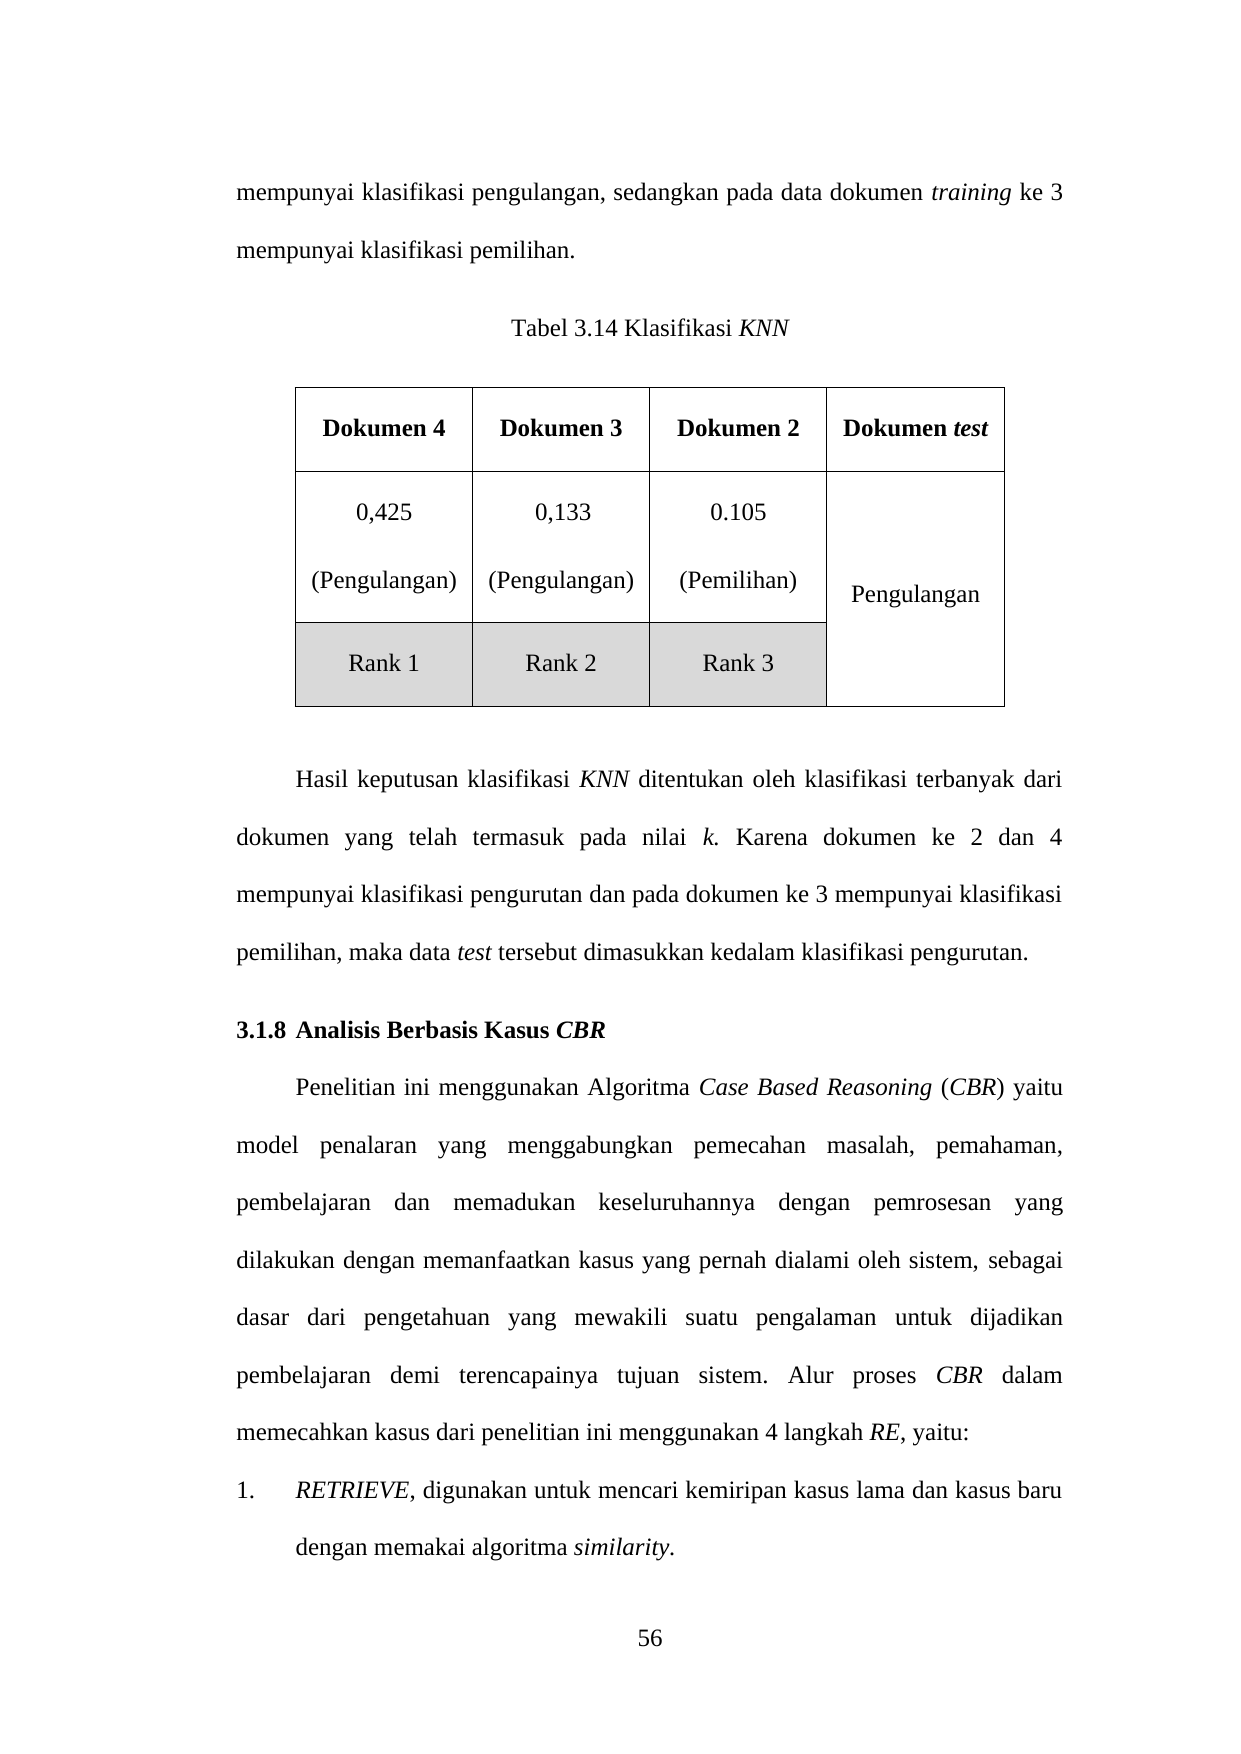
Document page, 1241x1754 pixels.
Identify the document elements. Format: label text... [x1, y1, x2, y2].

table_cell Rank 3 [650, 623, 826, 706]
table_header Dokumen 2 [650, 388, 826, 471]
subtitle Analisis Berbasis Kasus CBR [236, 1015, 1063, 1044]
table_cell Rank 1 [296, 623, 472, 706]
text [236, 177, 1063, 263]
table_header Dokumen test [827, 388, 1004, 471]
table_cell 0.105 (Pemilihan) [650, 472, 826, 622]
table_cell 0,425 (Pengulangan) [296, 472, 472, 622]
table_cell Pengulangan [827, 472, 1004, 706]
table_header Dokumen 4 [296, 388, 472, 471]
text Tabel 3.14 Klasifikasi KNN [236, 313, 1063, 342]
text Penelitian ini menggunakan Algoritma Case Based Reasoning (CBR) yaitu model penalaran yang menggabungkan pemecahan masalah, pemahaman, pembelajaran dan memadukan keseluruhannya dengan pemrosesan yang dilakukan dengan memanfaatkan kasus yang pernah dialami oleh sistem, sebagai dasar dari pengetahuan yang mewakili suatu pengalaman untuk dijadikan pembelajaran demi terencapainya tujuan sistem. Alur proses CBR dalam memecahkan kasus dari penelitian ini menggunakan 4 langkah RE, yaitu: [236, 1072, 1063, 1446]
table_cell Rank 2 [473, 623, 649, 706]
table_header Dokumen 3 [473, 388, 649, 471]
text Hasil keputusan klasifikasi KNN ditentukan oleh klasifikasi terbanyak dari dokumen yang telah termasuk pada nilai k. Karena dokumen ke 2 dan 4 mempunyai klasifikasi pengurutan dan pada dokumen ke 3 mempunyai klasifikasi pemilihan, maka data test tersebut dimasukkan kedalam klasifikasi pengurutan. [236, 764, 1063, 965]
table_cell 0,133 (Pengulangan) [473, 472, 649, 622]
list RETRIEVE, digunakan untuk mencari kemiripan kasus lama dan kasus baru dengan memakai algoritma similarity. [236, 1475, 1063, 1561]
